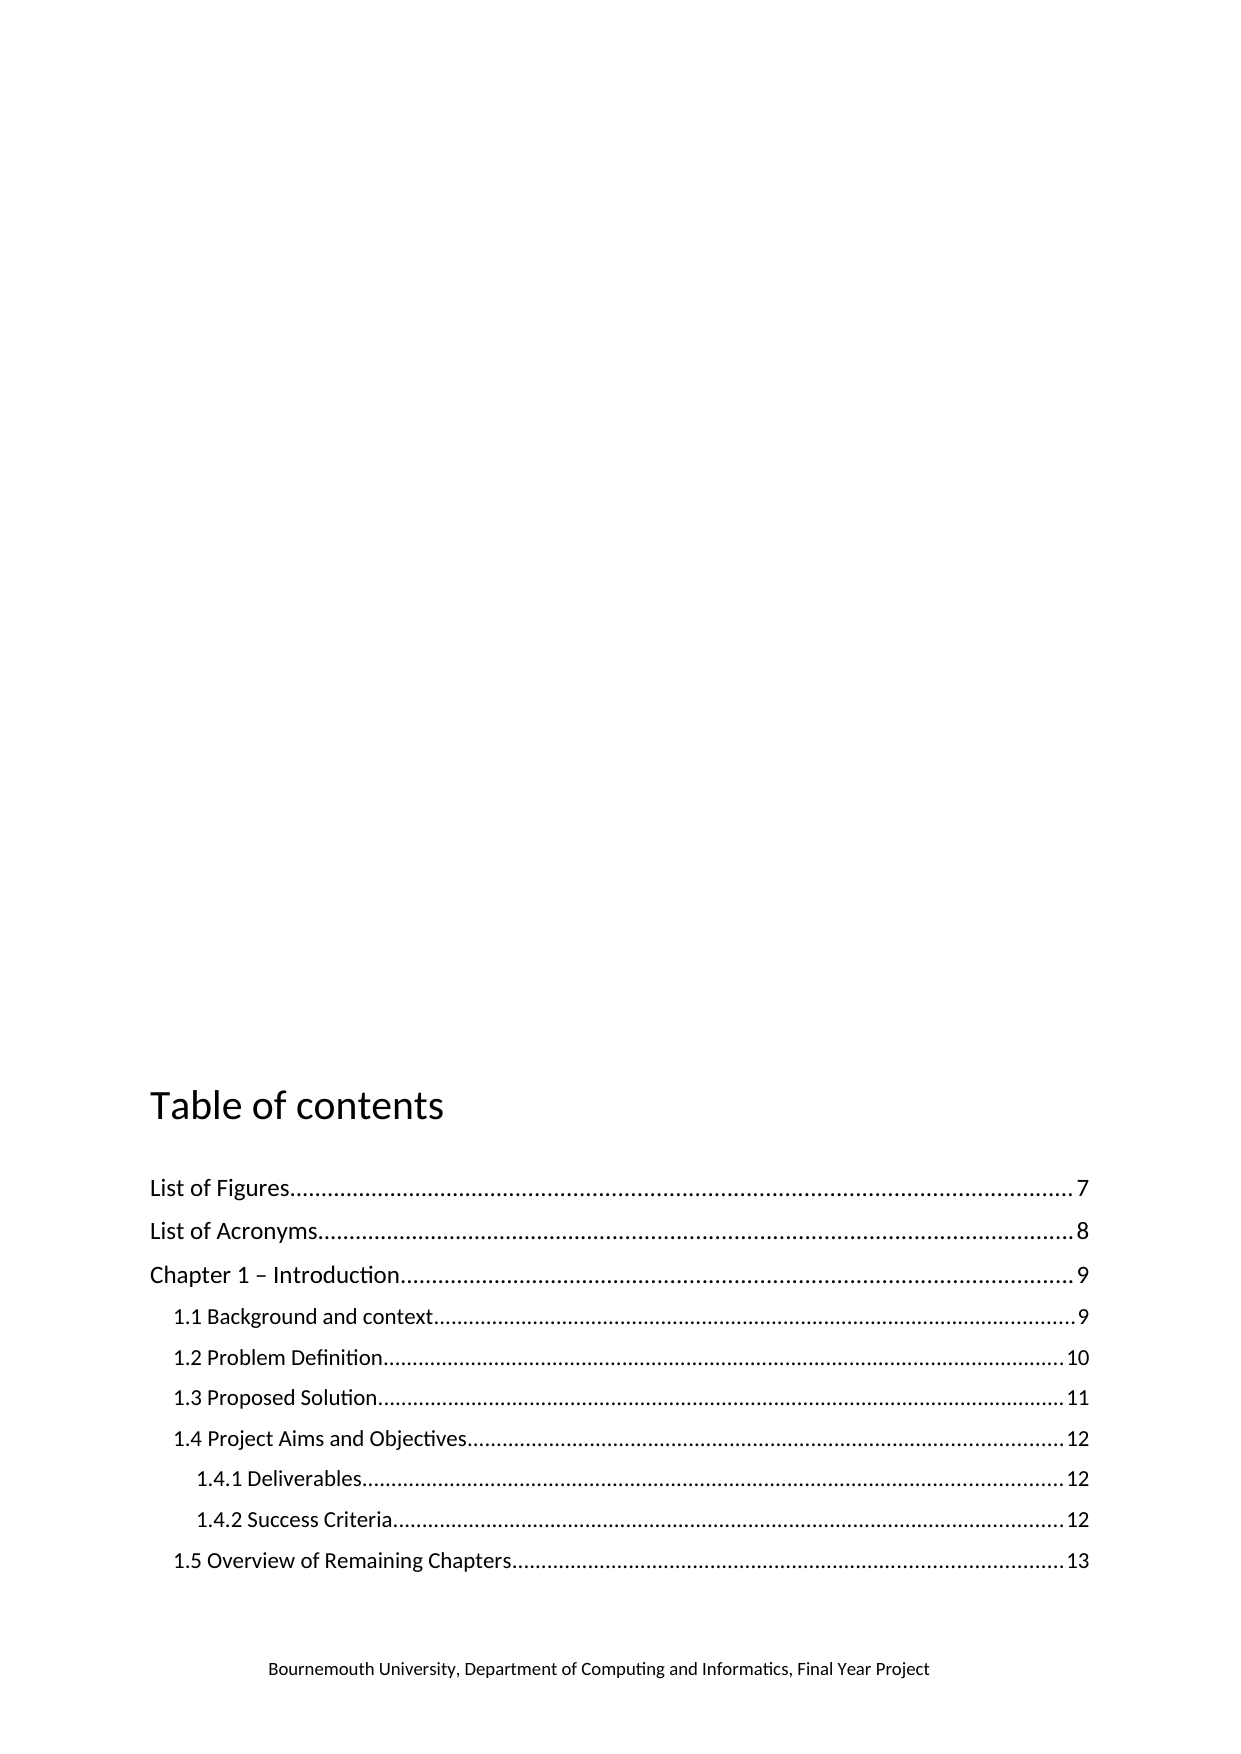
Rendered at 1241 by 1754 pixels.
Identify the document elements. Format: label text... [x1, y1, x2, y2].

text 1.4.1 Deliverables 12 [196, 1464, 1090, 1493]
text List of Acronyms 8 [150, 1215, 1090, 1246]
text 1.3 Proposed Solution 11 [173, 1383, 1090, 1411]
text Chapter 1 – Introduction 9 [150, 1259, 1090, 1289]
text Table of contents [150, 1079, 972, 1130]
text 1.4 Project Aims and Objectives 12 [173, 1424, 1090, 1452]
text 1.4.2 Success Criteria 12 [196, 1505, 1090, 1533]
text 1.1 Background and context 9 [173, 1302, 1090, 1330]
text 1.5 Overview of Remaining Chapters 13 [173, 1546, 1090, 1574]
text 1.2 Problem Definition 10 [173, 1343, 1090, 1371]
text List of Figures 7 [150, 1172, 1090, 1203]
